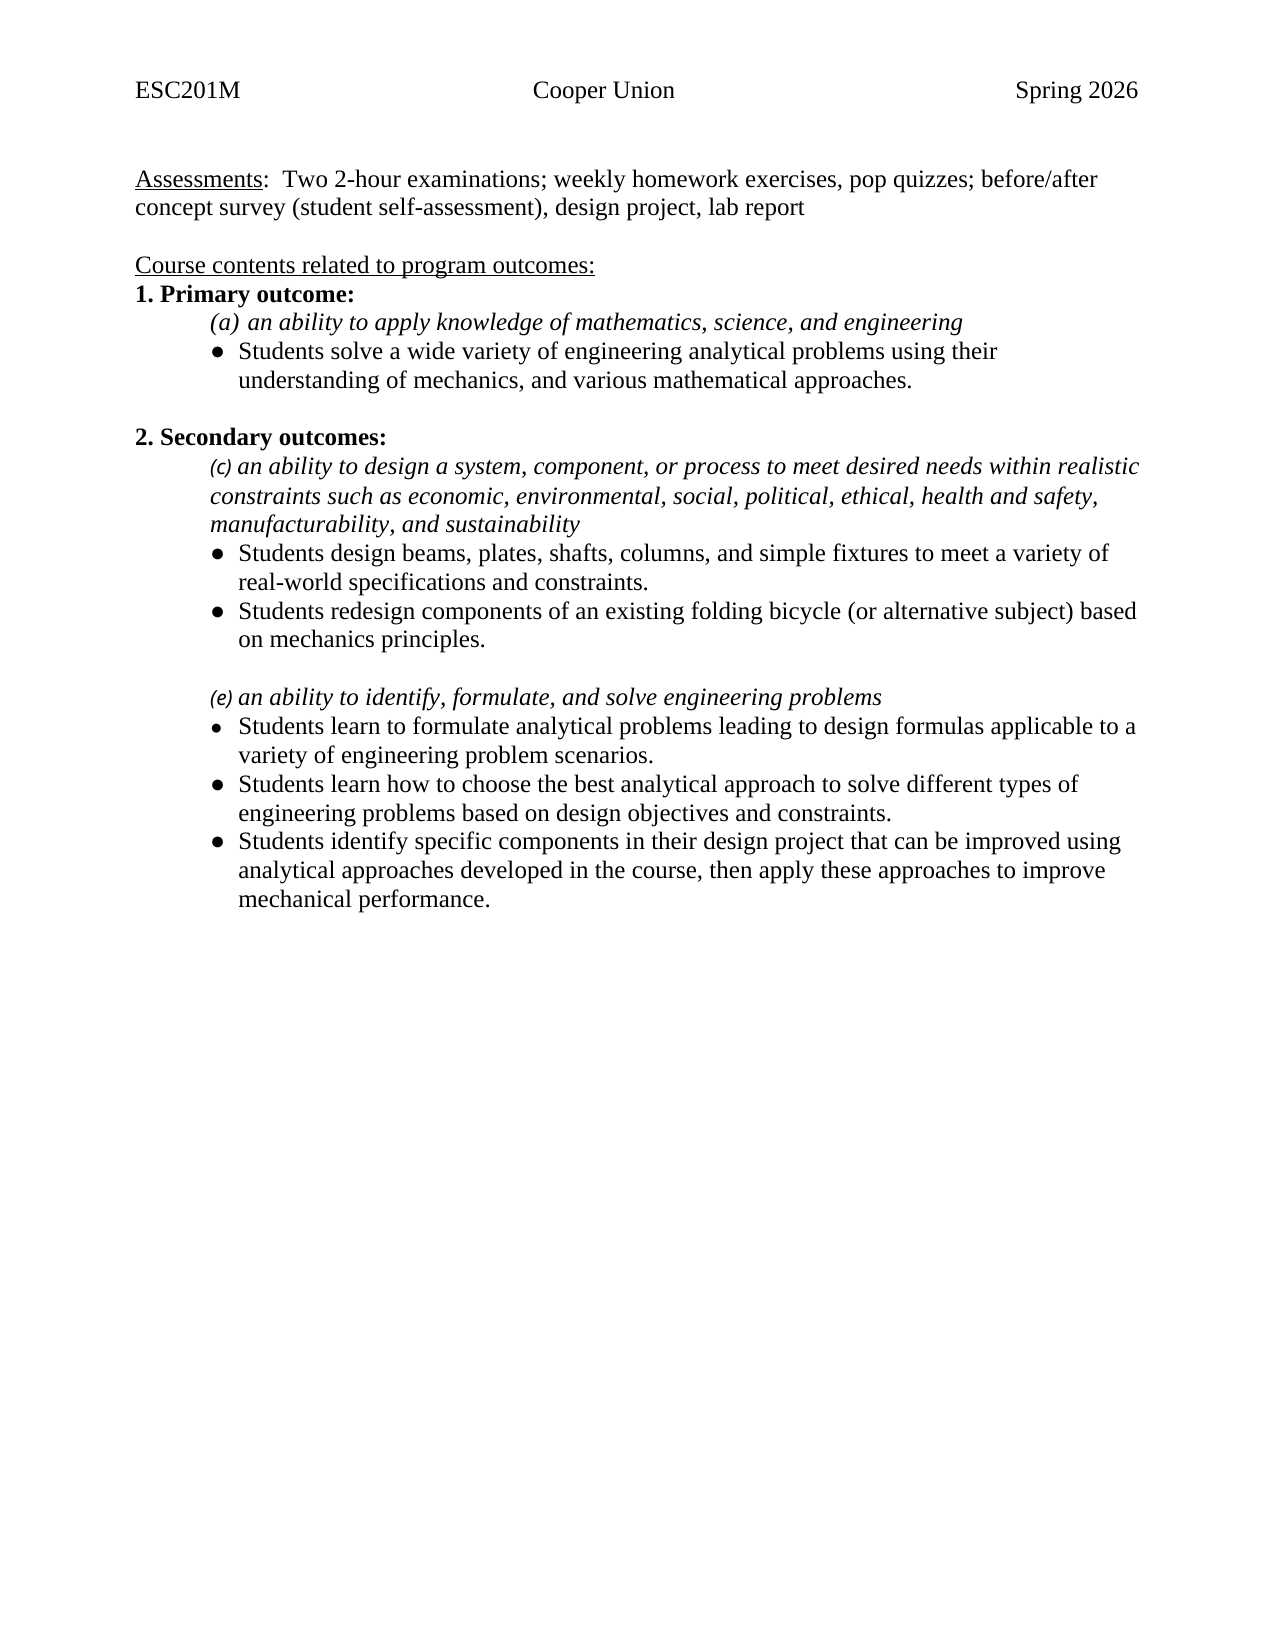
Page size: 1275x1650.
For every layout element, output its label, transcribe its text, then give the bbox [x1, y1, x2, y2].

text ● Students learn to formulate analytical problems leading to design formulas applicable to a variety of engineering problem scenarios. [210, 711, 1140, 769]
text ● Students solve a wide variety of engineering analytical problems using their understanding of mechanics, and various mathematical approaches. [210, 336, 1140, 394]
text Course contents related to program outcomes: [135, 250, 1140, 279]
text Assessments: Two 2-hour examinations; weekly homework exercises, pop quizzes; before/after concept survey (student self-assessment), design project, lab report [135, 164, 1140, 221]
list an ability to apply knowledge of mathematics, science, and engineering [210, 307, 1140, 336]
text (e) an ability to identify, formulate, and solve engineering problems [210, 682, 1140, 711]
text ● Students redesign components of an existing folding bicycle (or alternative subject) based on mechanics principles. [210, 596, 1140, 653]
text 1. Primary outcome: [135, 279, 1140, 307]
text ● Students design beams, plates, shafts, columns, and simple fixtures to meet a variety of real-world specifications and constraints. [210, 538, 1140, 596]
text (c) an ability to design a system, component, or process to meet desired needs within realistic constraints such as economic, environmental, social, political, ethical, health and safety, manufacturability, and sustainability [210, 451, 1140, 538]
text ● Students identify specific components in their design project that can be improved using analytical approaches developed in the course, then apply these approaches to improve mechanical performance. [210, 826, 1140, 913]
text 2. Secondary outcomes: [135, 422, 1140, 451]
text ● Students learn how to choose the best analytical approach to solve different types of engineering problems based on design objectives and constraints. [210, 769, 1140, 826]
